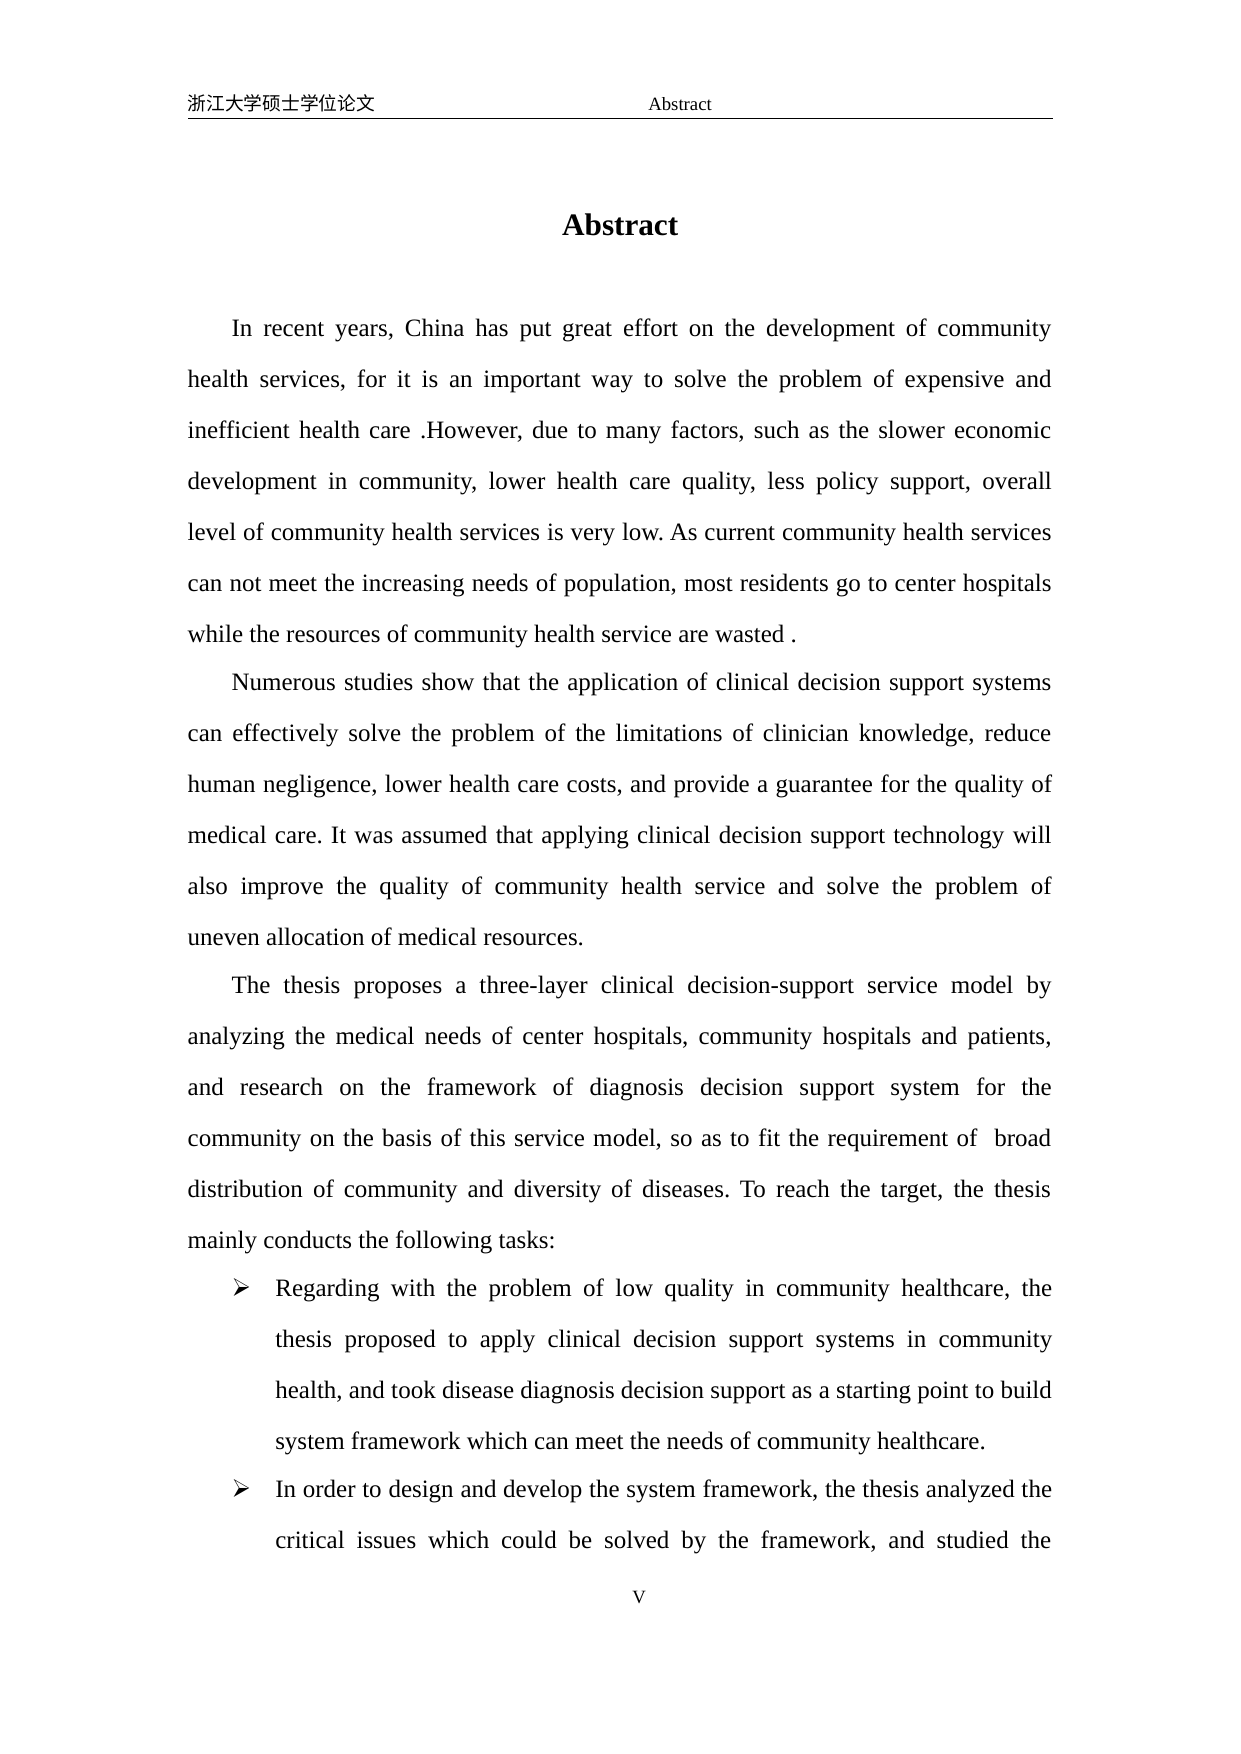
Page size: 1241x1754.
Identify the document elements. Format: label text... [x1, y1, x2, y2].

text In recent years, China has put great effort on the development of community health services, for it is an important way to solve the problem of expensive and inefficient health care .However, due to many factors, such as the slower economic development in community, lower health care quality, less policy support, overall level of community health services is very low. As current community health services can not meet the increasing needs of population, most residents go to center hospitals while the resources of community health service are wasted . [187, 311, 1053, 650]
text The thesis proposes a three-layer clinical decision-support service model by analyzing the medical needs of center hospitals, community hospitals and patients, and research on the framework of diagnosis decision support system for the community on the basis of this service model, so as to fit the requirement of broad distribution of community and diversity of diseases. To reach the target, the thesis mainly conducts the following tasks: [187, 967, 1053, 1256]
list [231, 1472, 1053, 1557]
list Regarding with the problem of low quality in community healthcare, the thesis proposed to apply clinical decision support systems in community health, and took disease diagnosis decision support as a starting point to build system framework which can meet the needs of community healthcare. [231, 1271, 1053, 1457]
subtitle Abstract [187, 190, 1053, 258]
text Numerous studies show that the application of clinical decision support systems can effectively solve the problem of the limitations of clinician knowledge, reduce human negligence, lower health care costs, and provide a guarantee for the quality of medical care. It was assumed that applying clinical decision support technology will also improve the quality of community health service and solve the problem of uneven allocation of medical resources. [187, 664, 1053, 953]
